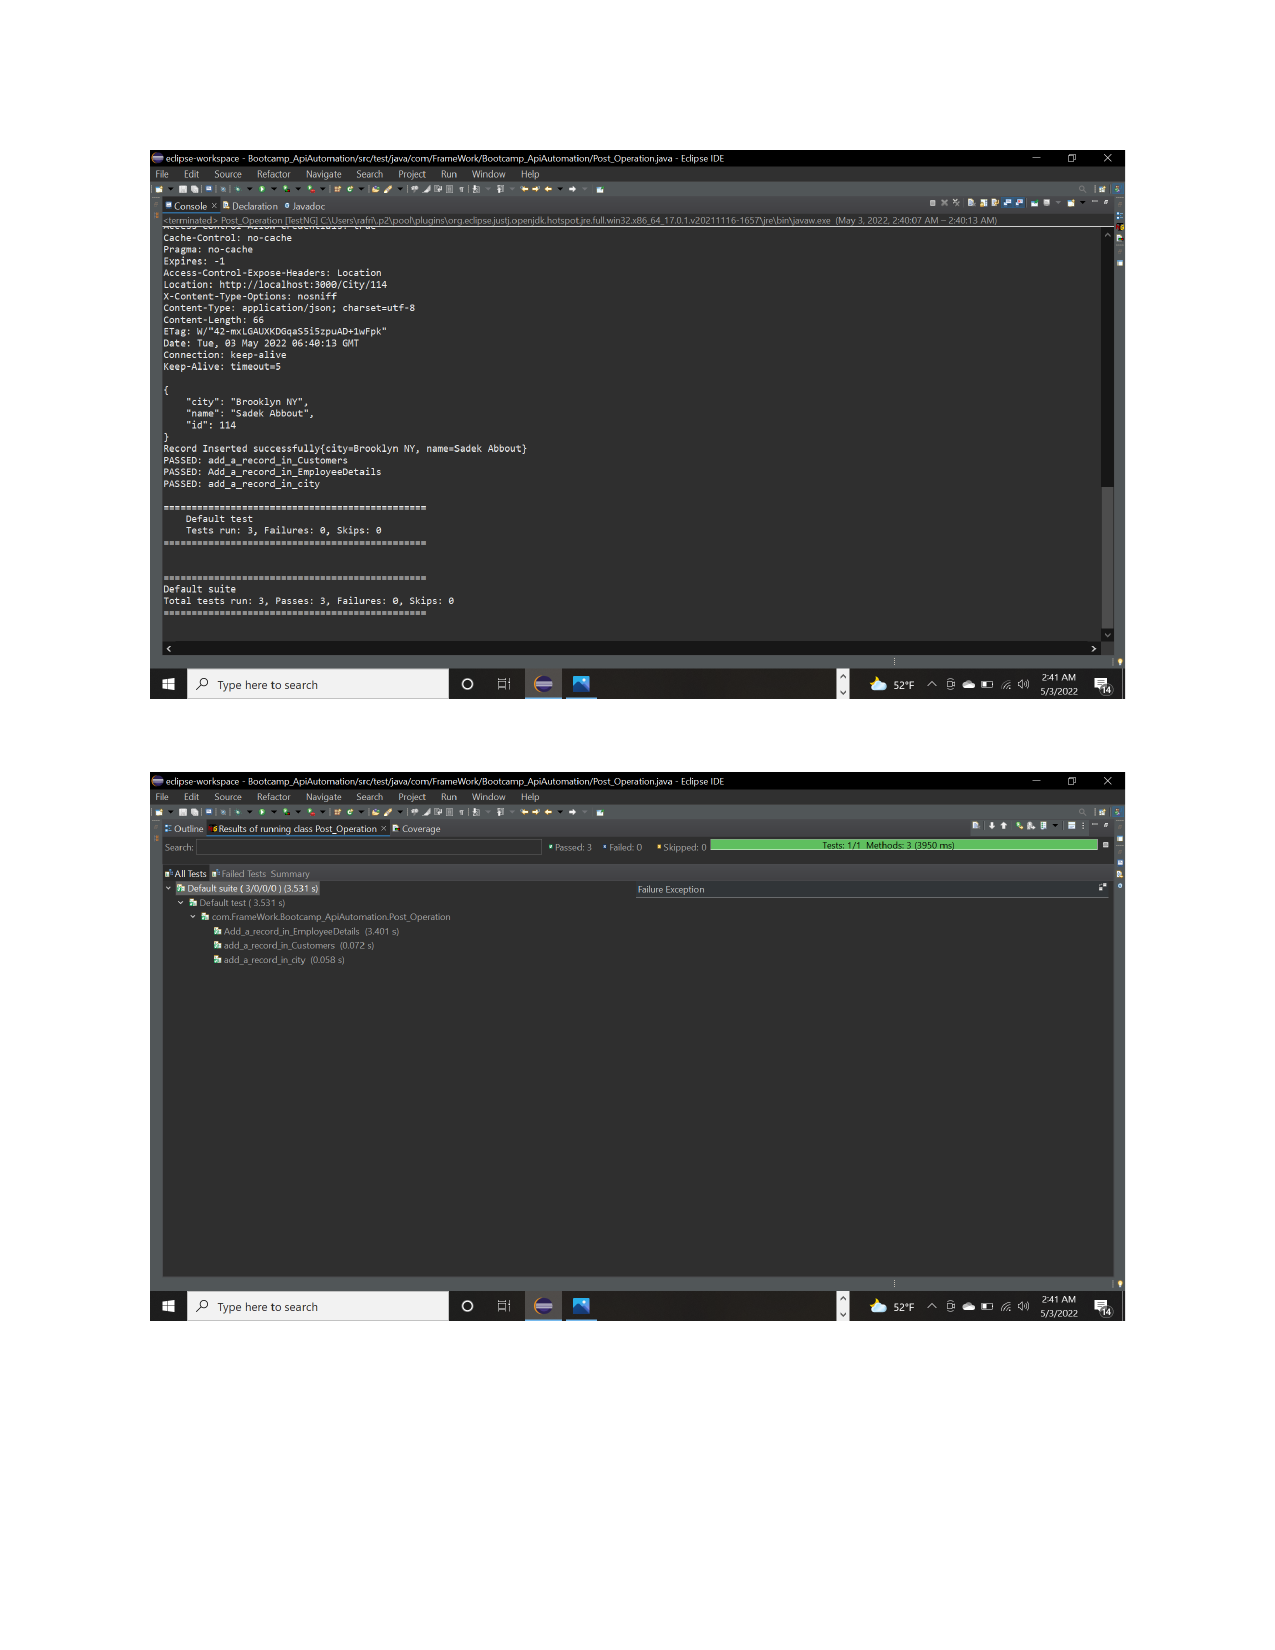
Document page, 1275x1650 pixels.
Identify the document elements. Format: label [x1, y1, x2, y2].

picture [150, 150, 1125, 699]
picture [150, 772, 1125, 1321]
